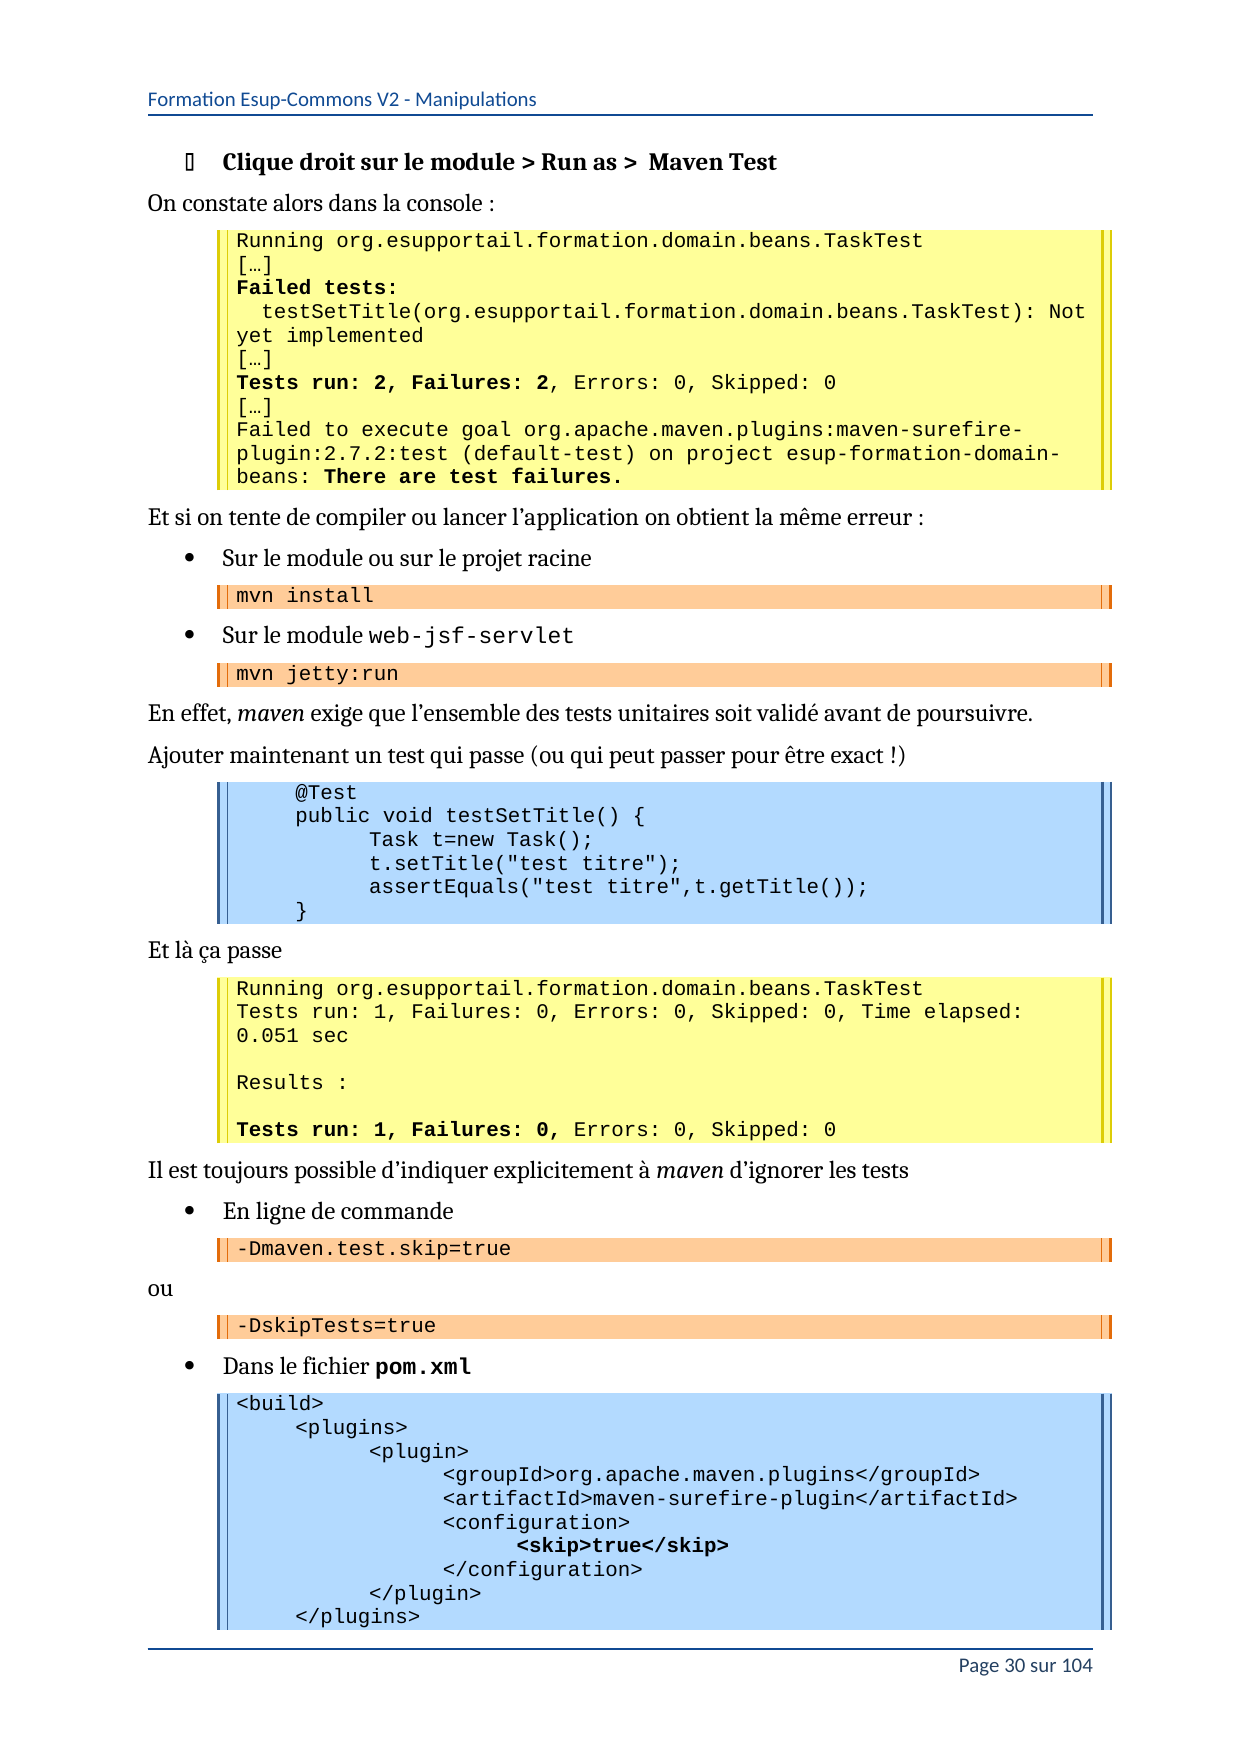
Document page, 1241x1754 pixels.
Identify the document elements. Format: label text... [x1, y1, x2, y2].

text ou [148, 1274, 1093, 1303]
text Results : [228, 1072, 1101, 1096]
text Et si on tente de compiler ou lancer l’application on obtient la même erreur : [148, 503, 1093, 531]
text On constate alors dans la console : [148, 189, 1093, 218]
text assertEquals("test titre",t.getTitle()); [228, 876, 1101, 900]
text Tests run: 2, Failures: 2, Errors: 0, Skipped: 0 [228, 372, 1101, 396]
text <plugin> [228, 1441, 1101, 1464]
text </plugins> [228, 1606, 1101, 1630]
text Failed tests: [228, 277, 1101, 301]
text <plugins> [228, 1417, 1101, 1441]
text public void testSetTitle() { [228, 806, 1101, 829]
text <configuration> [228, 1512, 1101, 1535]
list En ligne de commande [185, 1197, 1093, 1226]
text […] [228, 396, 1101, 419]
text Failed to execute goal org.apache.maven.plugins:maven-surefire-plugin:2.7.2:test (default-test) on project esup-formation-domain-beans: There are test failures. [228, 419, 1101, 490]
text testSetTitle(org.esupportail.formation.domain.beans.TaskTest): Not yet implemented [228, 301, 1101, 348]
text Ajouter maintenant un test qui passe (ou qui peut passer pour être exact !) [148, 741, 1093, 769]
text t.setTitle("test titre"); [228, 853, 1101, 876]
text Tests run: 1, Failures: 0, Errors: 0, Skipped: 0 [228, 1119, 1101, 1143]
text </plugin> [228, 1583, 1101, 1606]
text Il est toujours possible d’indiquer explicitement à maven d’ignorer les tests [148, 1156, 1093, 1184]
text Tests run: 1, Failures: 0, Errors: 0, Skipped: 0, Time elapsed: 0.051 sec [228, 1001, 1101, 1048]
text En effet, maven exige que l’ensemble des tests unitaires soit validé avant de poursuivre. [148, 699, 1093, 728]
text <groupId>org.apache.maven.plugins</groupId> [228, 1464, 1101, 1488]
text […] [228, 348, 1101, 372]
text Et là ça passe [148, 936, 1093, 965]
text -Dmaven.test.skip=true [228, 1238, 1101, 1262]
text Clique droit sur le module > Run as > Maven Test [185, 148, 1093, 176]
text mvn install [228, 585, 1101, 609]
text […] [228, 254, 1101, 277]
text <build> [217, 1393, 1103, 1417]
text mvn jetty:run [228, 663, 1101, 687]
list Sur le module web-jsf-servlet [185, 621, 1093, 651]
text Running org.esupportail.formation.domain.beans.TaskTest [217, 977, 1103, 1001]
text } [228, 900, 1101, 924]
text <artifactId>maven-surefire-plugin</artifactId> [228, 1488, 1101, 1512]
text @Test [228, 782, 1101, 806]
list Dans le fichier pom.xml [185, 1352, 1093, 1381]
text </configuration> [228, 1559, 1101, 1583]
text Running org.esupportail.formation.domain.beans.TaskTest [228, 230, 1101, 254]
text <skip>true</skip> [228, 1535, 1101, 1559]
text Task t=new Task(); [228, 829, 1101, 853]
list Sur le module ou sur le projet racine [185, 544, 1093, 573]
text -DskipTests=true [228, 1315, 1101, 1339]
